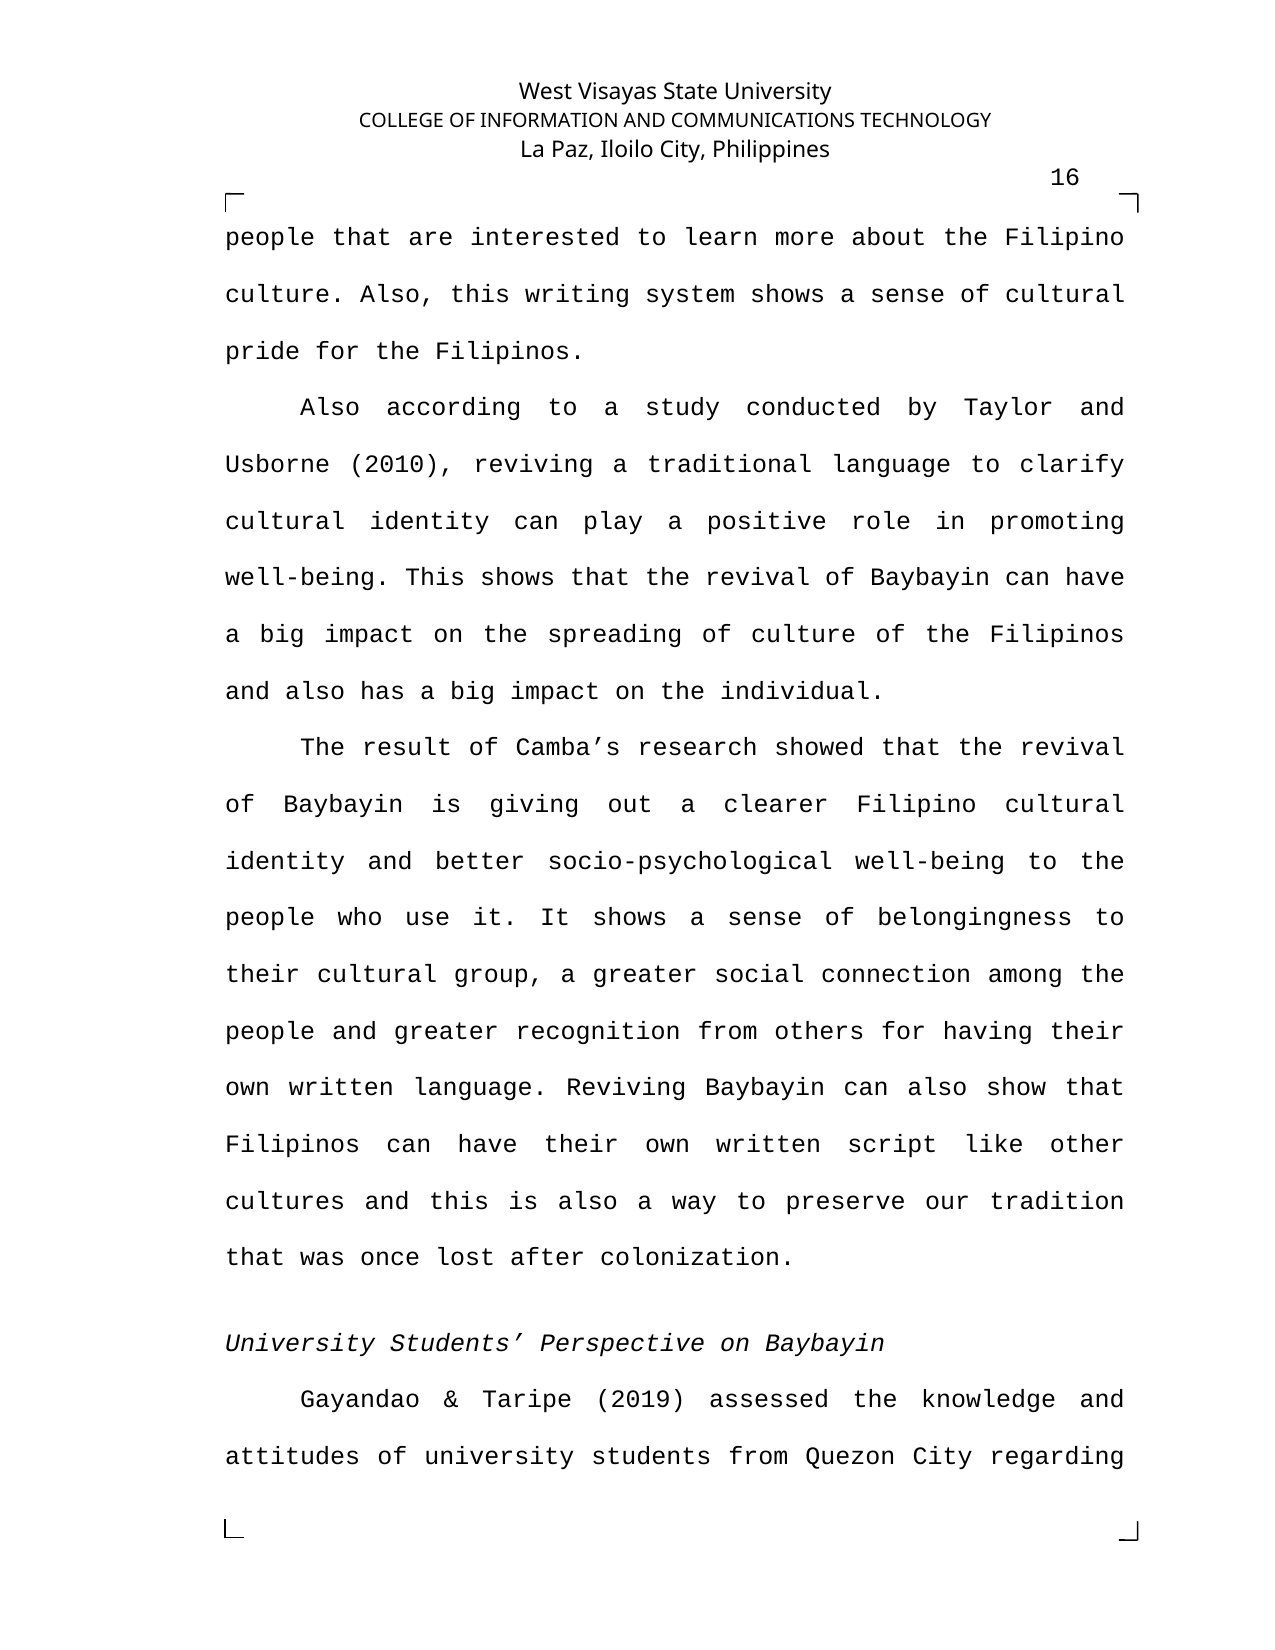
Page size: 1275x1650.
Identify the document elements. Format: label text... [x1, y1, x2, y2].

text The result of Camba’s research showed that the revival of Baybayin is giving out a clearer Filipino cultural identity and better socio-psychological well-being to the people who use it. It shows a sense of belongingness to their cultural group, a greater social connection among the people and greater recognition from others for having their own written language. Reviving Baybayin can also show that Filipinos can have their own written script like other cultures and this is also a way to preserve our tradition that was once lost after colonization. [225, 735, 1125, 1273]
text Also according to a study conducted by Taylor and Usborne (2010), reviving a traditional language to clarify cultural identity can play a positive role in promoting well-being. This shows that the revival of Baybayin can have a big impact on the spreading of culture of the Filipinos and also has a big impact on the individual. [225, 395, 1125, 707]
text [225, 1387, 1125, 1472]
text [225, 225, 1125, 367]
text University Students’ Perspective on Baybayin [225, 1330, 1125, 1359]
